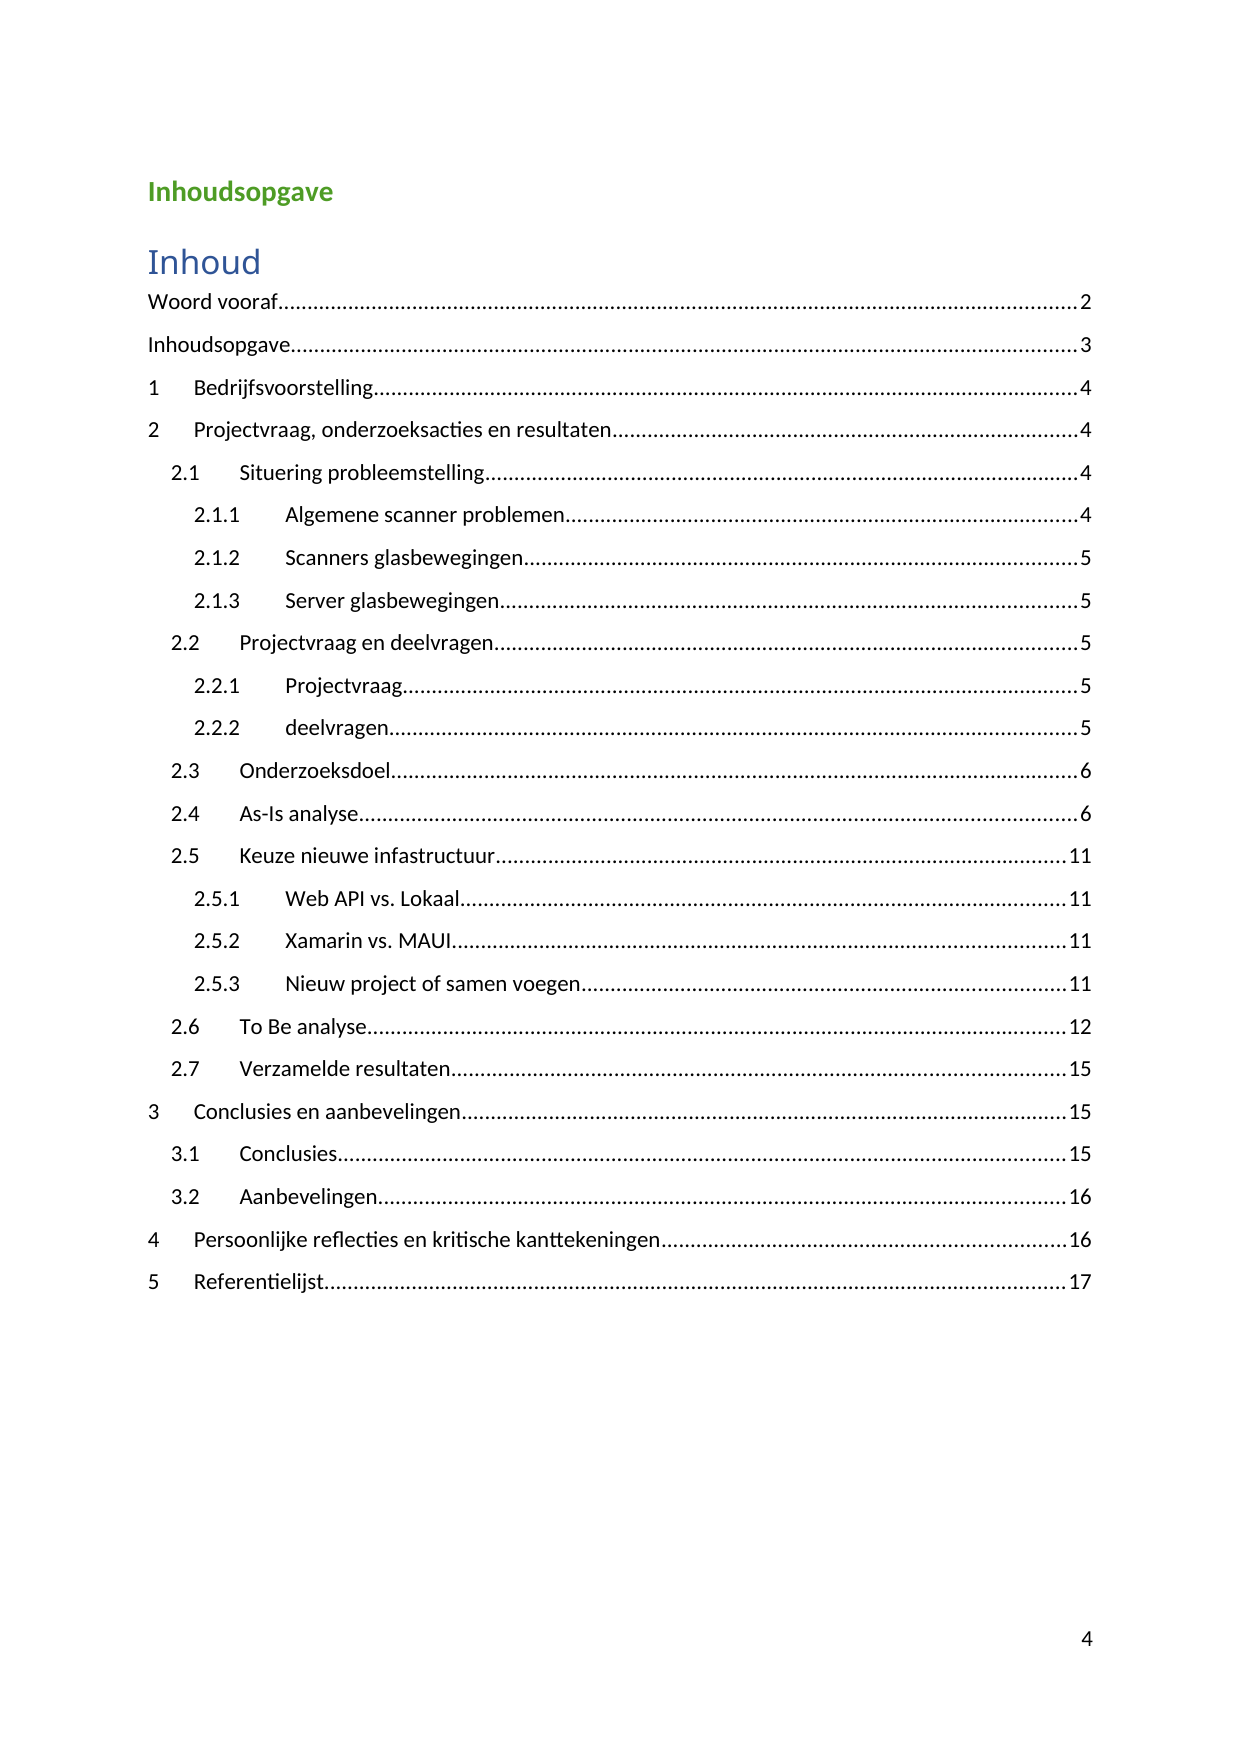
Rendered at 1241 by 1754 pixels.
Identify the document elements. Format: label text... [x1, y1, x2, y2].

text Inhoudsopgave [148, 173, 1093, 208]
